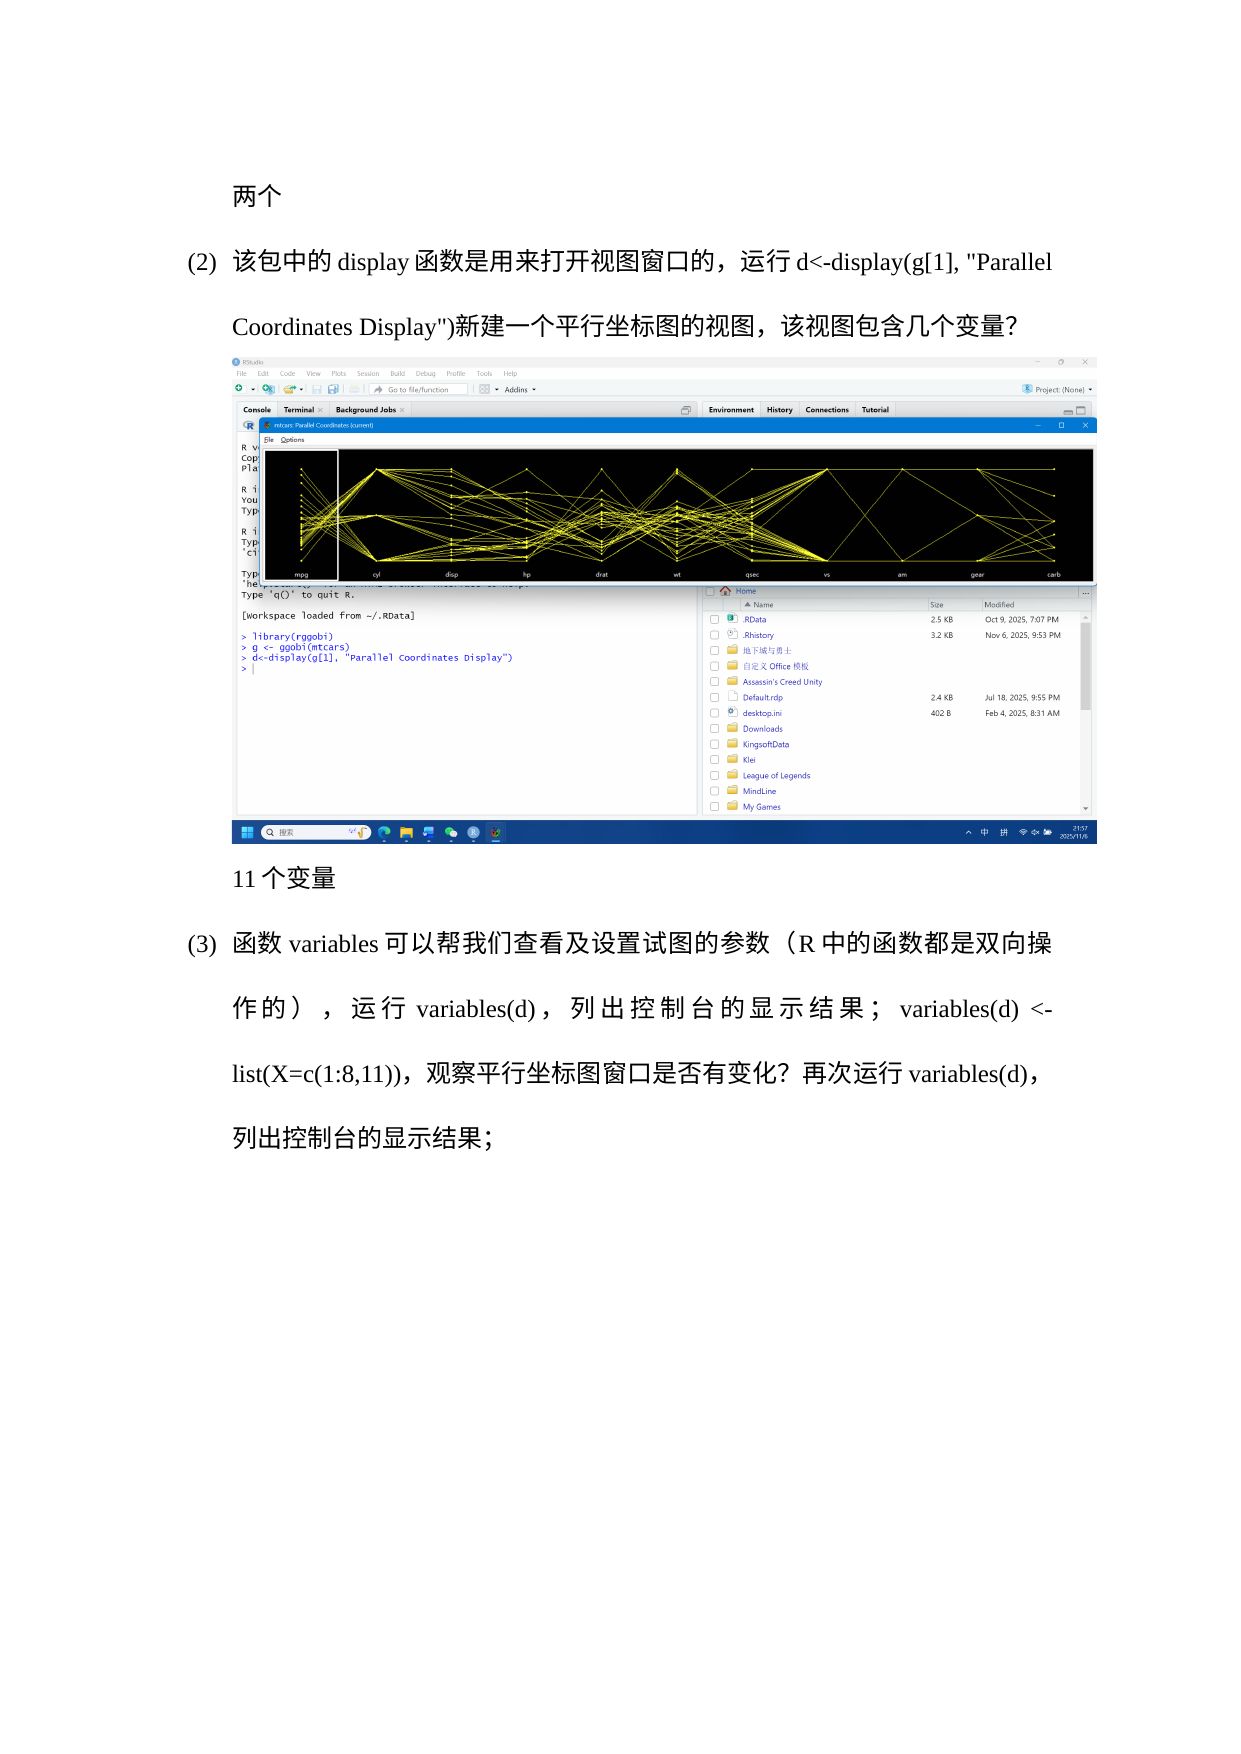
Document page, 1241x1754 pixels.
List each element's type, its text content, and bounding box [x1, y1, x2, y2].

list 11个变量 [232, 844, 1053, 909]
list 该包中的display函数是用来打开视图窗口的，运行d<-display(g[1], "Parallel Coordinates Display")新建一个平行坐标图的视图，该视图包含几个变量？ [187, 227, 1053, 357]
list 函数variables可以帮我们查看及设置试图的参数（R中的函数都是双向操作的），运行variables(d)，列出控制台的显示结果；variables(d) <- list(X=c(1:8,11))，观察平行坐标图窗口是否有变化？再次运行variables(d)，列出控制台的显示结果； [187, 909, 1053, 1169]
picture [231, 357, 1097, 844]
list 两个 [232, 162, 1053, 227]
